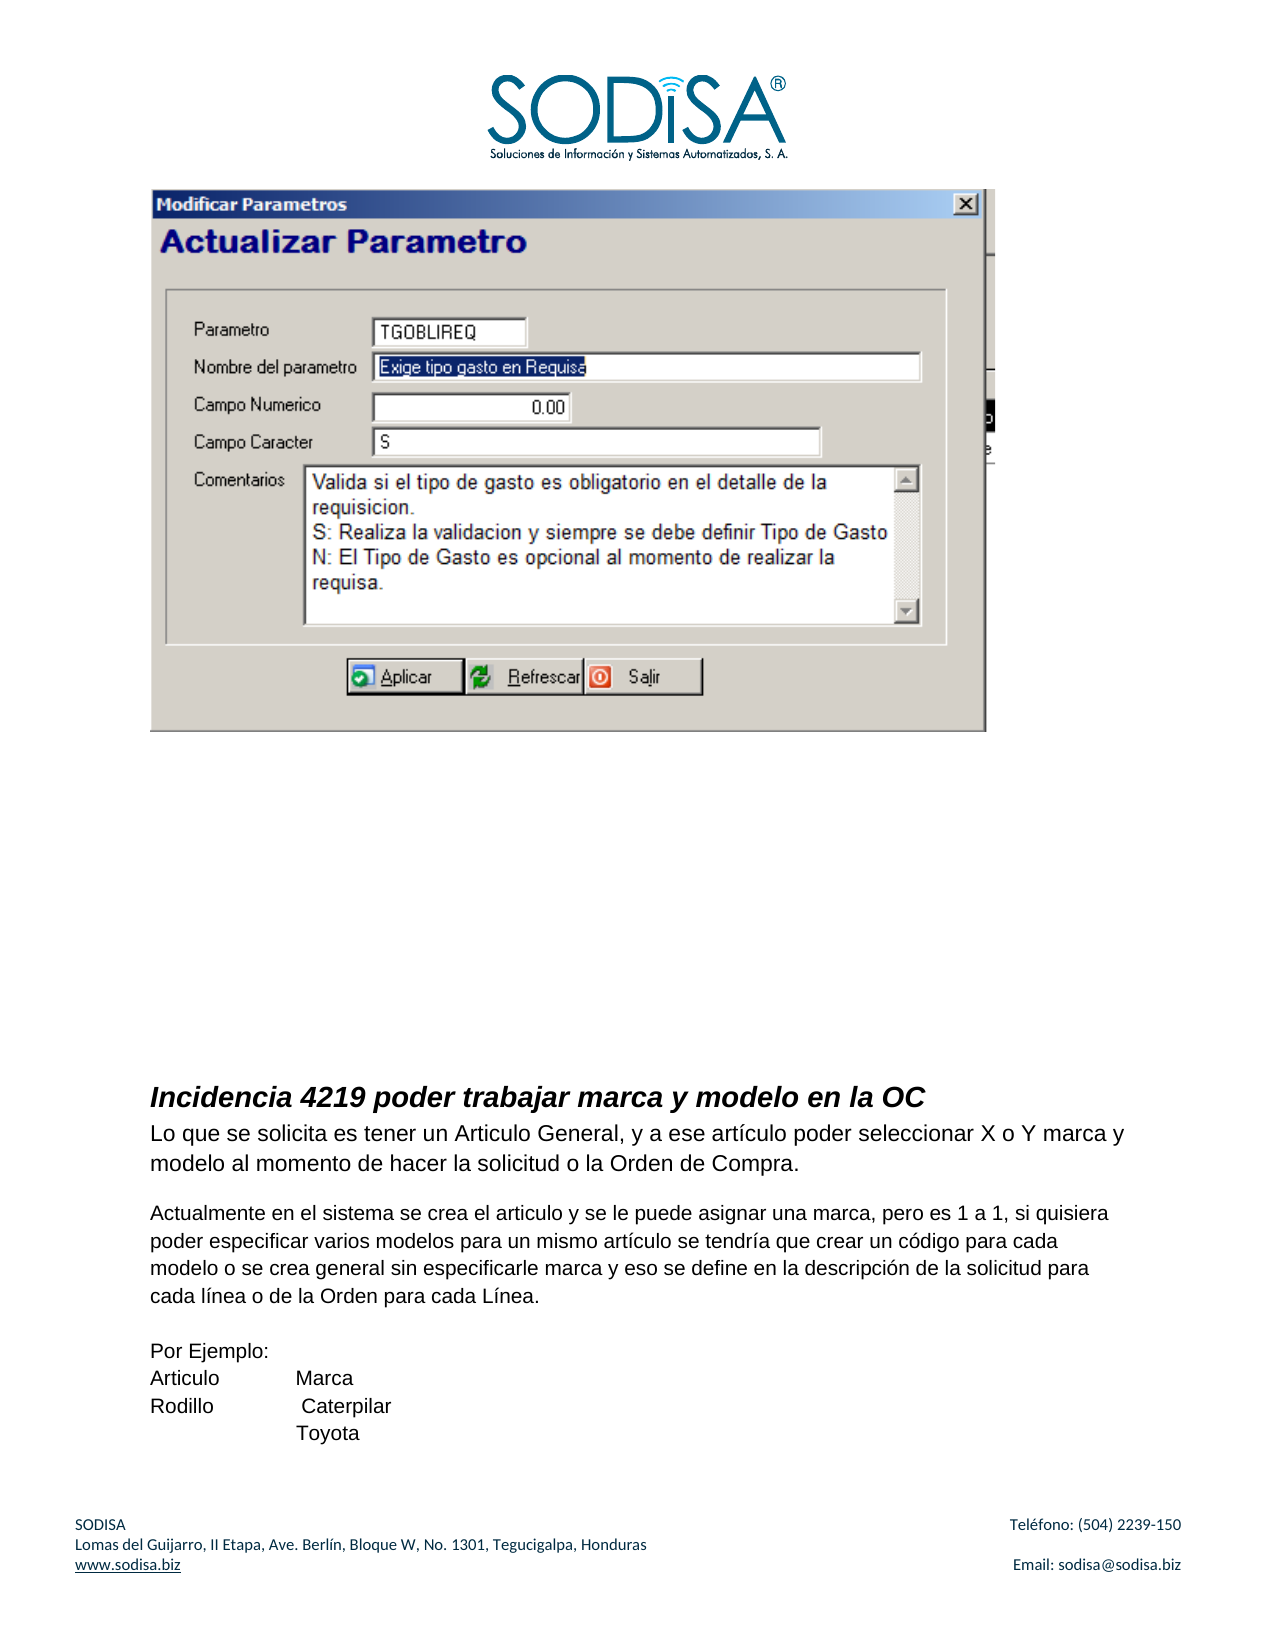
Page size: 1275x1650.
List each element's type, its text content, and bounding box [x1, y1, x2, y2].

picture [150, 189, 996, 732]
text Lo que se solicita es tener un Articulo General, y a ese artículo poder seleccionar X o Y marca y modelo al momento de hacer la solicitud o la Orden de Compra. [150, 1120, 1125, 1176]
subtitle Incidencia 4219 poder trabajar marca y modelo en la OC [150, 1080, 1125, 1114]
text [150, 1201, 1125, 1445]
